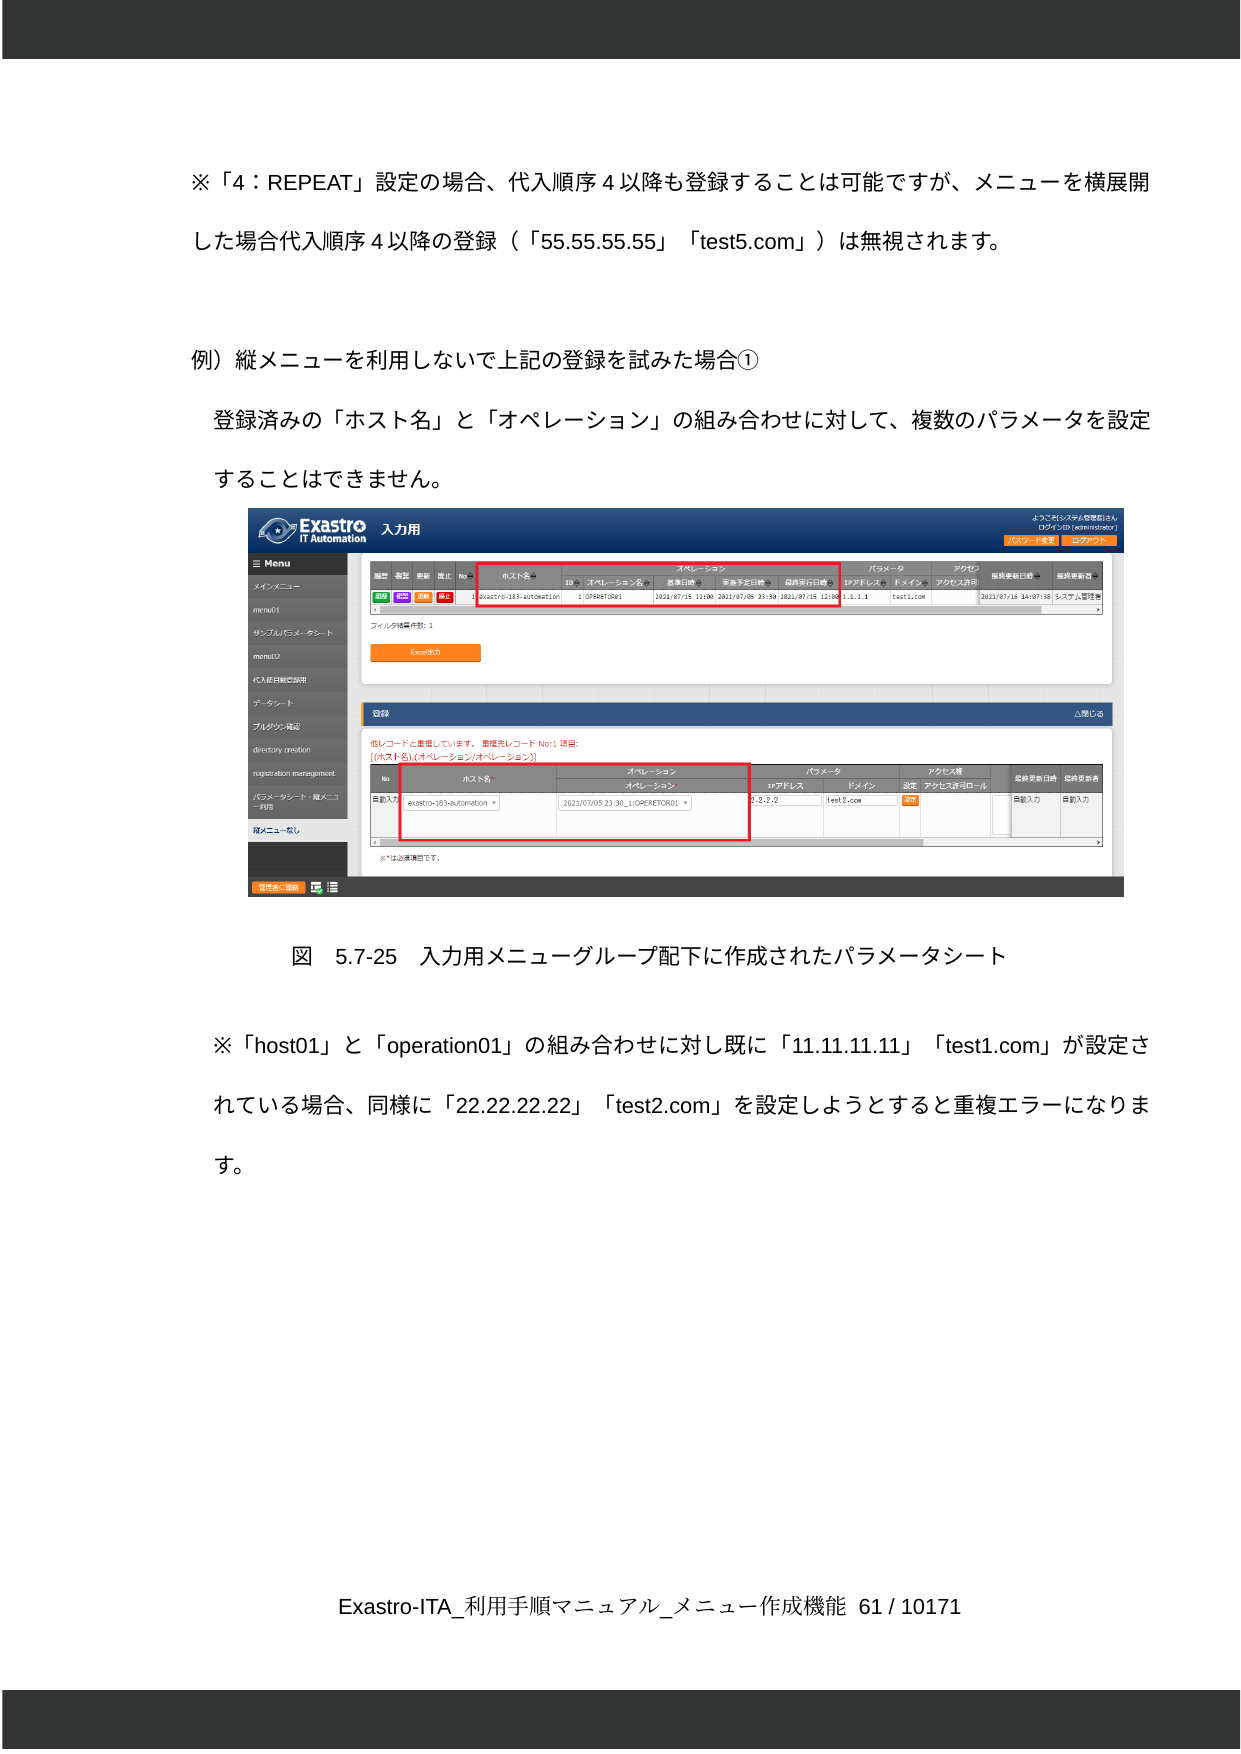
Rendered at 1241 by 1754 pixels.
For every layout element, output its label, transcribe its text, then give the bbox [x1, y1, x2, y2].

text 登録済みの「ホスト名」と「オペレーション」の組み合わせに対して、複数のパラメータを設定することはできません。 [213, 389, 1152, 508]
picture [2, 0, 1241, 59]
text 図 5.7-25 入力用メニューグループ配下に作成されたパラメータシート [148, 925, 1152, 985]
picture [248, 508, 1124, 897]
picture [2, 1690, 1241, 1749]
text ※「host01」と「operation01」の組み合わせに対し既に「11.11.11.11」「test1.com」が設定されている場合、同様に「22.22.22.22」「test2.com」を設定しようとすると重複エラーになります。 [213, 1014, 1152, 1193]
text ※「4：REPEAT」設定の場合、代入順序4以降も登録することは可能ですが、メニューを横展開した場合代入順序4以降の登録（「55.55.55.55」「test5.com」）は無視されます。 [191, 151, 1152, 270]
text 例）縦メニューを利用しないで上記の登録を試みた場合① [191, 329, 1152, 389]
